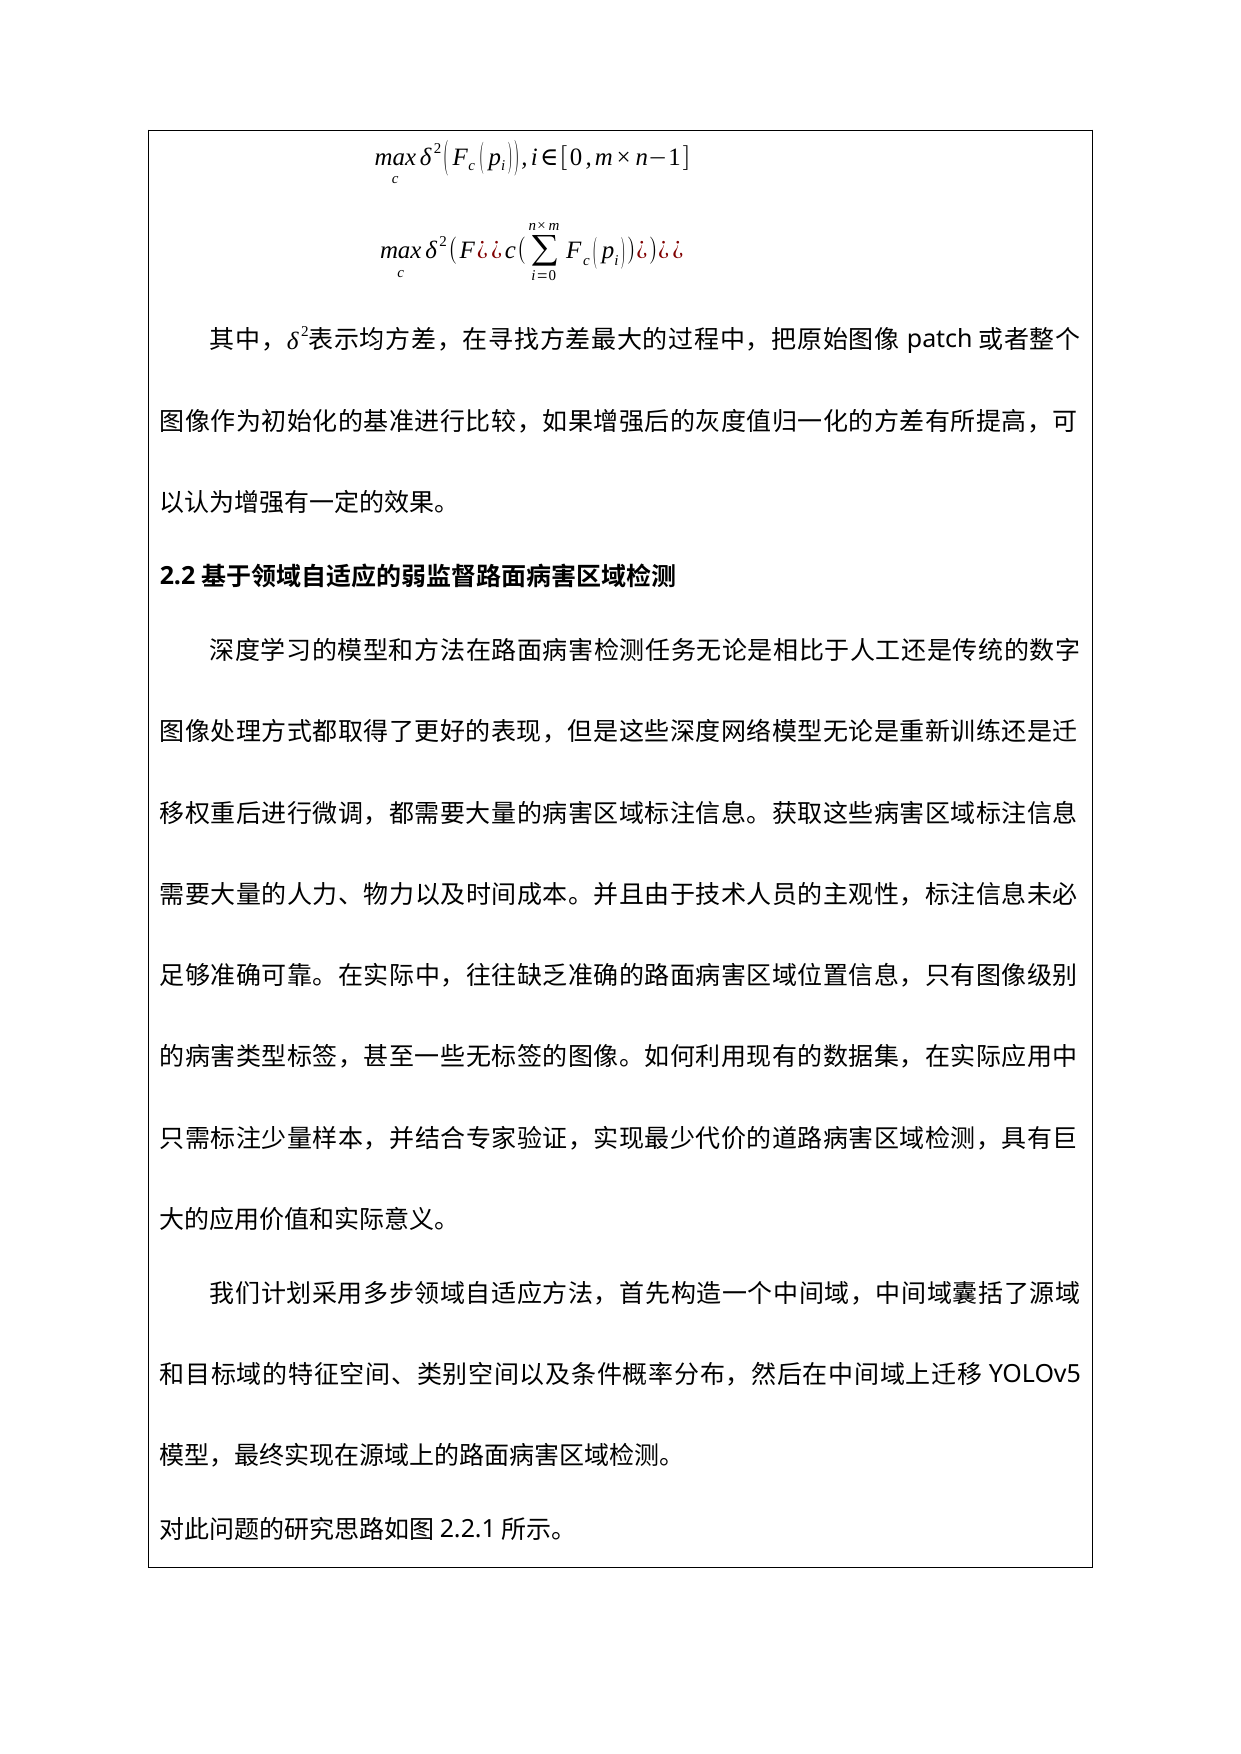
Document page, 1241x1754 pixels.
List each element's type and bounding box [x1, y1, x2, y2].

table_header [149, 131, 1092, 1567]
